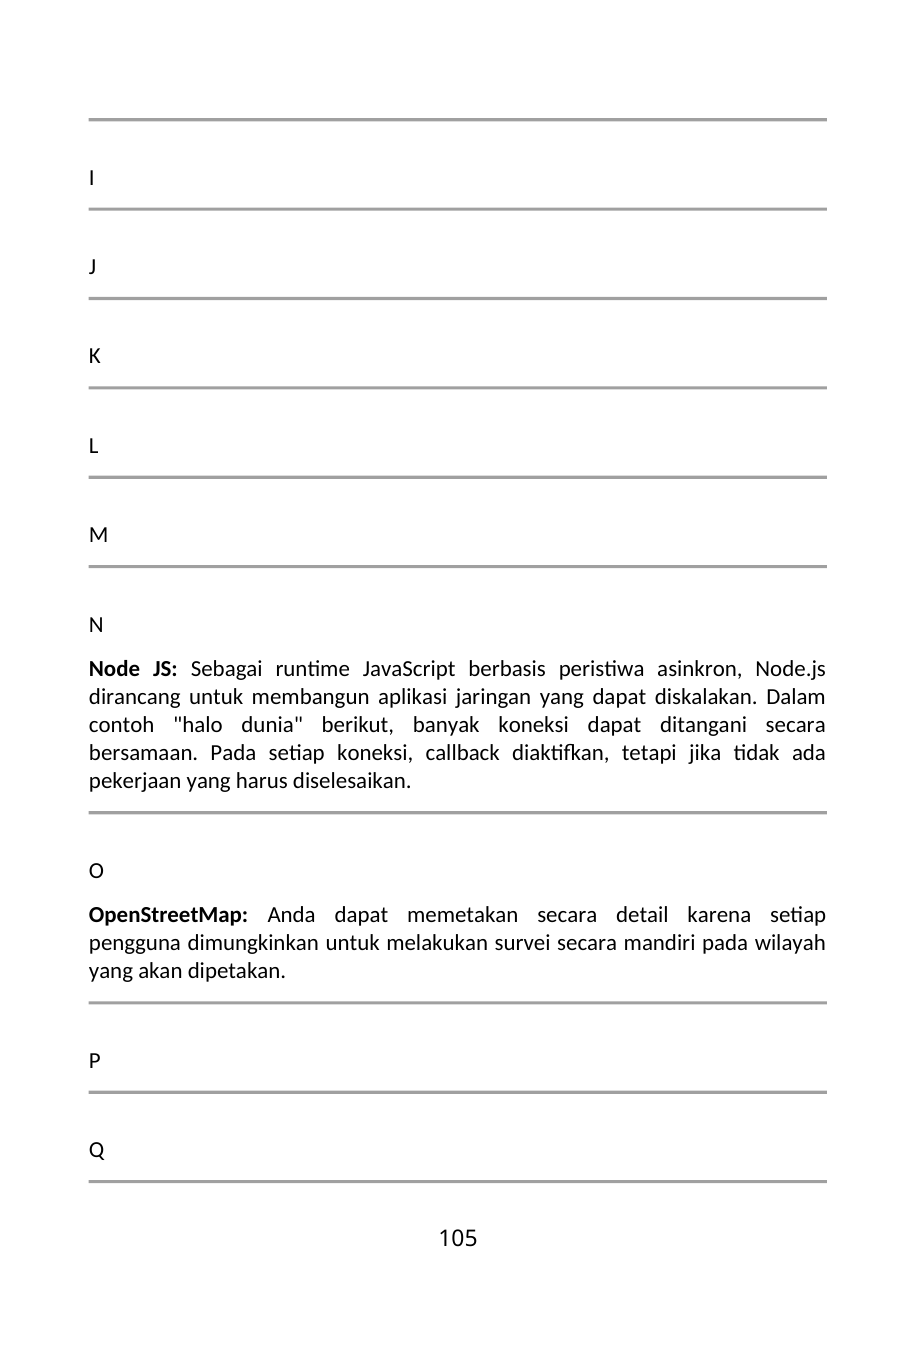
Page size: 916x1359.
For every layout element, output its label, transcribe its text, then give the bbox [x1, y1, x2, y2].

text M [89, 520, 827, 548]
text N [89, 610, 827, 638]
text Node JS: Sebagai runtime JavaScript berbasis peristiwa asinkron, Node.js dirancang untuk membangun aplikasi jaringan yang dapat diskalakan. Dalam contoh "halo dunia" berikut, banyak koneksi dapat ditangani secara bersamaan. Pada setiap koneksi, callback diaktifkan, tetapi jika tidak ada pekerjaan yang harus diselesaikan. [89, 654, 827, 794]
text P [89, 1046, 827, 1074]
text Q [89, 1135, 827, 1163]
text O [89, 856, 827, 884]
text J [89, 252, 827, 280]
text OpenStreetMap: Anda dapat memetakan secara detail karena setiap pengguna dimungkinkan untuk melakukan survei secara mandiri pada wilayah yang akan dipetakan. [89, 901, 827, 984]
text L [89, 431, 827, 459]
text K [89, 342, 827, 369]
text I [89, 163, 827, 191]
